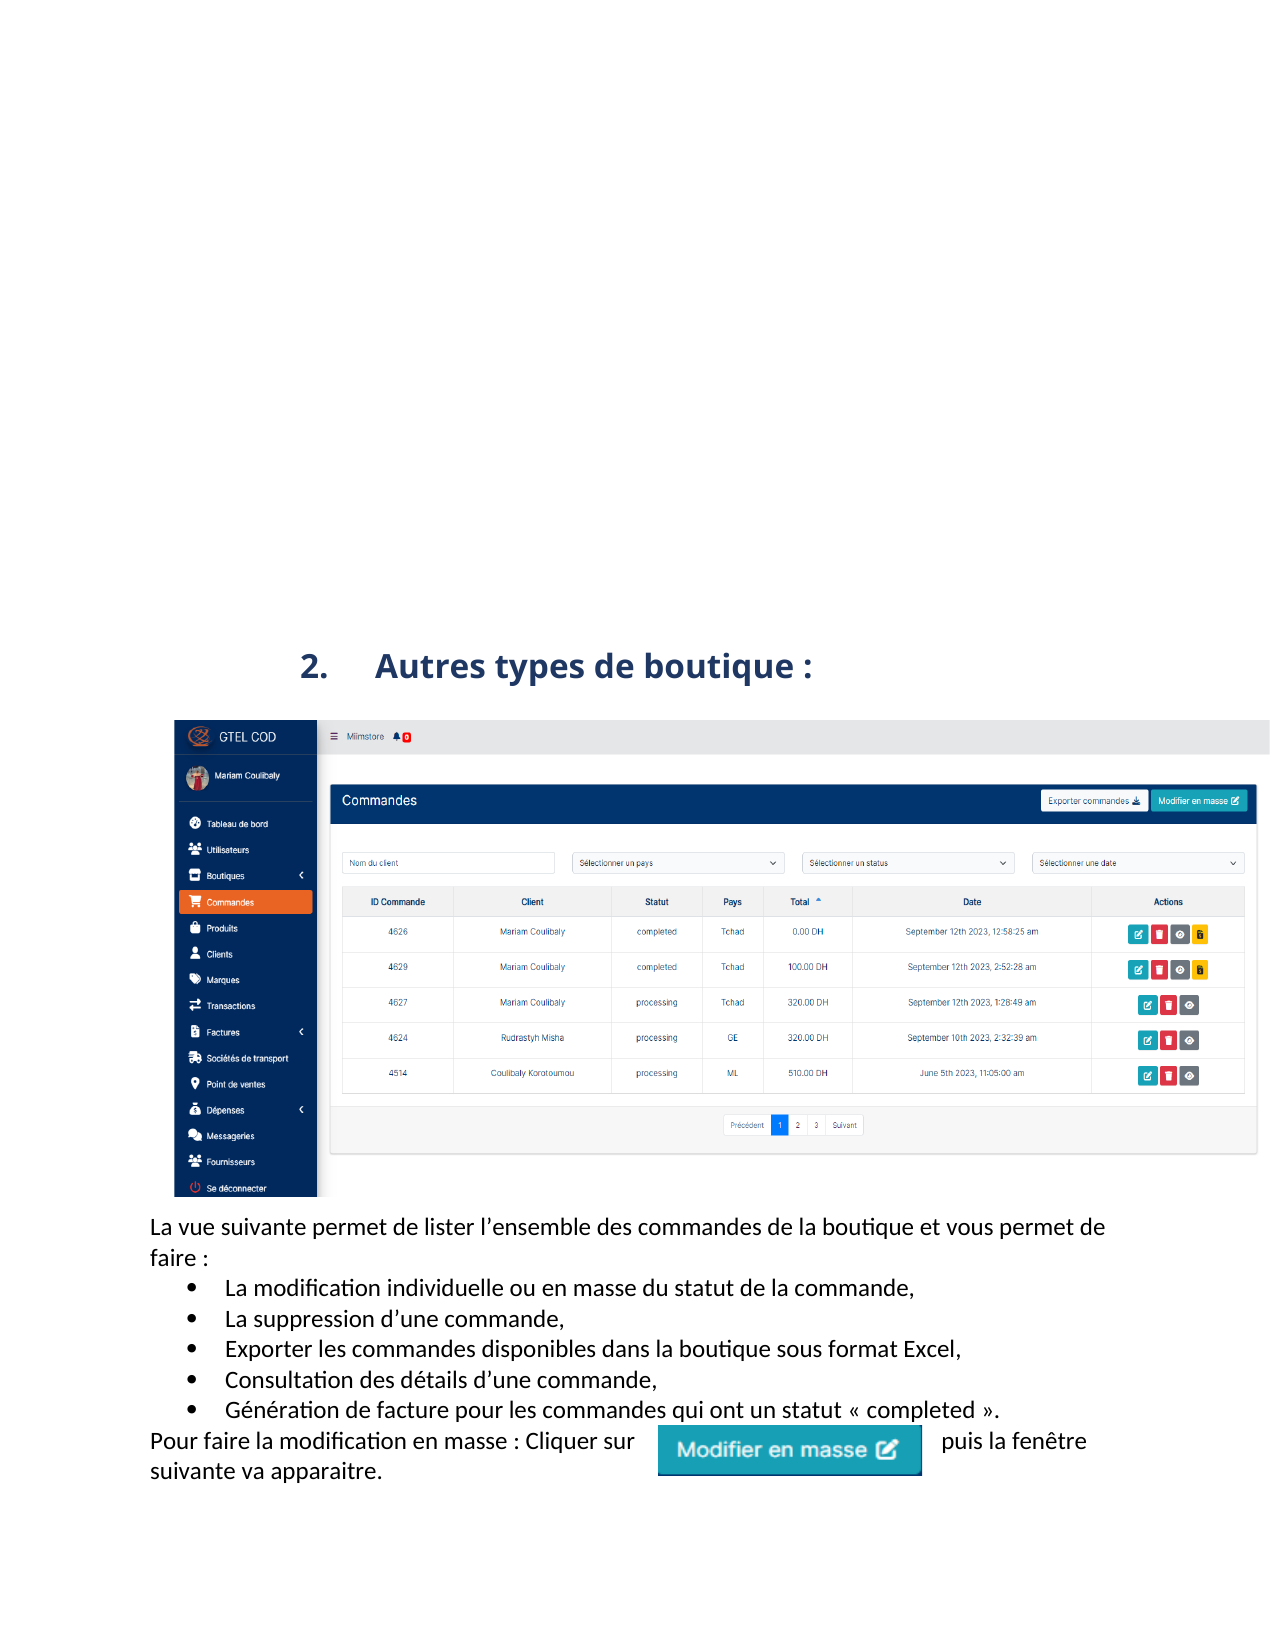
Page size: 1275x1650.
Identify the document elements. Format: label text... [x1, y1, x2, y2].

picture [174, 720, 1270, 1197]
list Exporter les commandes disponibles dans la boutique sous format Excel, [187, 1333, 1125, 1364]
picture [658, 1425, 923, 1476]
list Consultation des détails d’une commande, [187, 1364, 1125, 1394]
text La vue suivante permet de lister l’ensemble des commandes de la boutique et vous permet de faire : [150, 1211, 1125, 1272]
list La suppression d’une commande, [187, 1303, 1125, 1333]
text Pour faire la modification en masse : Cliquer sur puis la fenêtre suivante va apparaitre. [150, 1425, 1125, 1486]
subtitle Autres types de boutique : [300, 642, 1125, 688]
list Génération de facture pour les commandes qui ont un statut « completed ». [187, 1394, 1125, 1425]
list La modification individuelle ou en masse du statut de la commande, [187, 1272, 1125, 1303]
